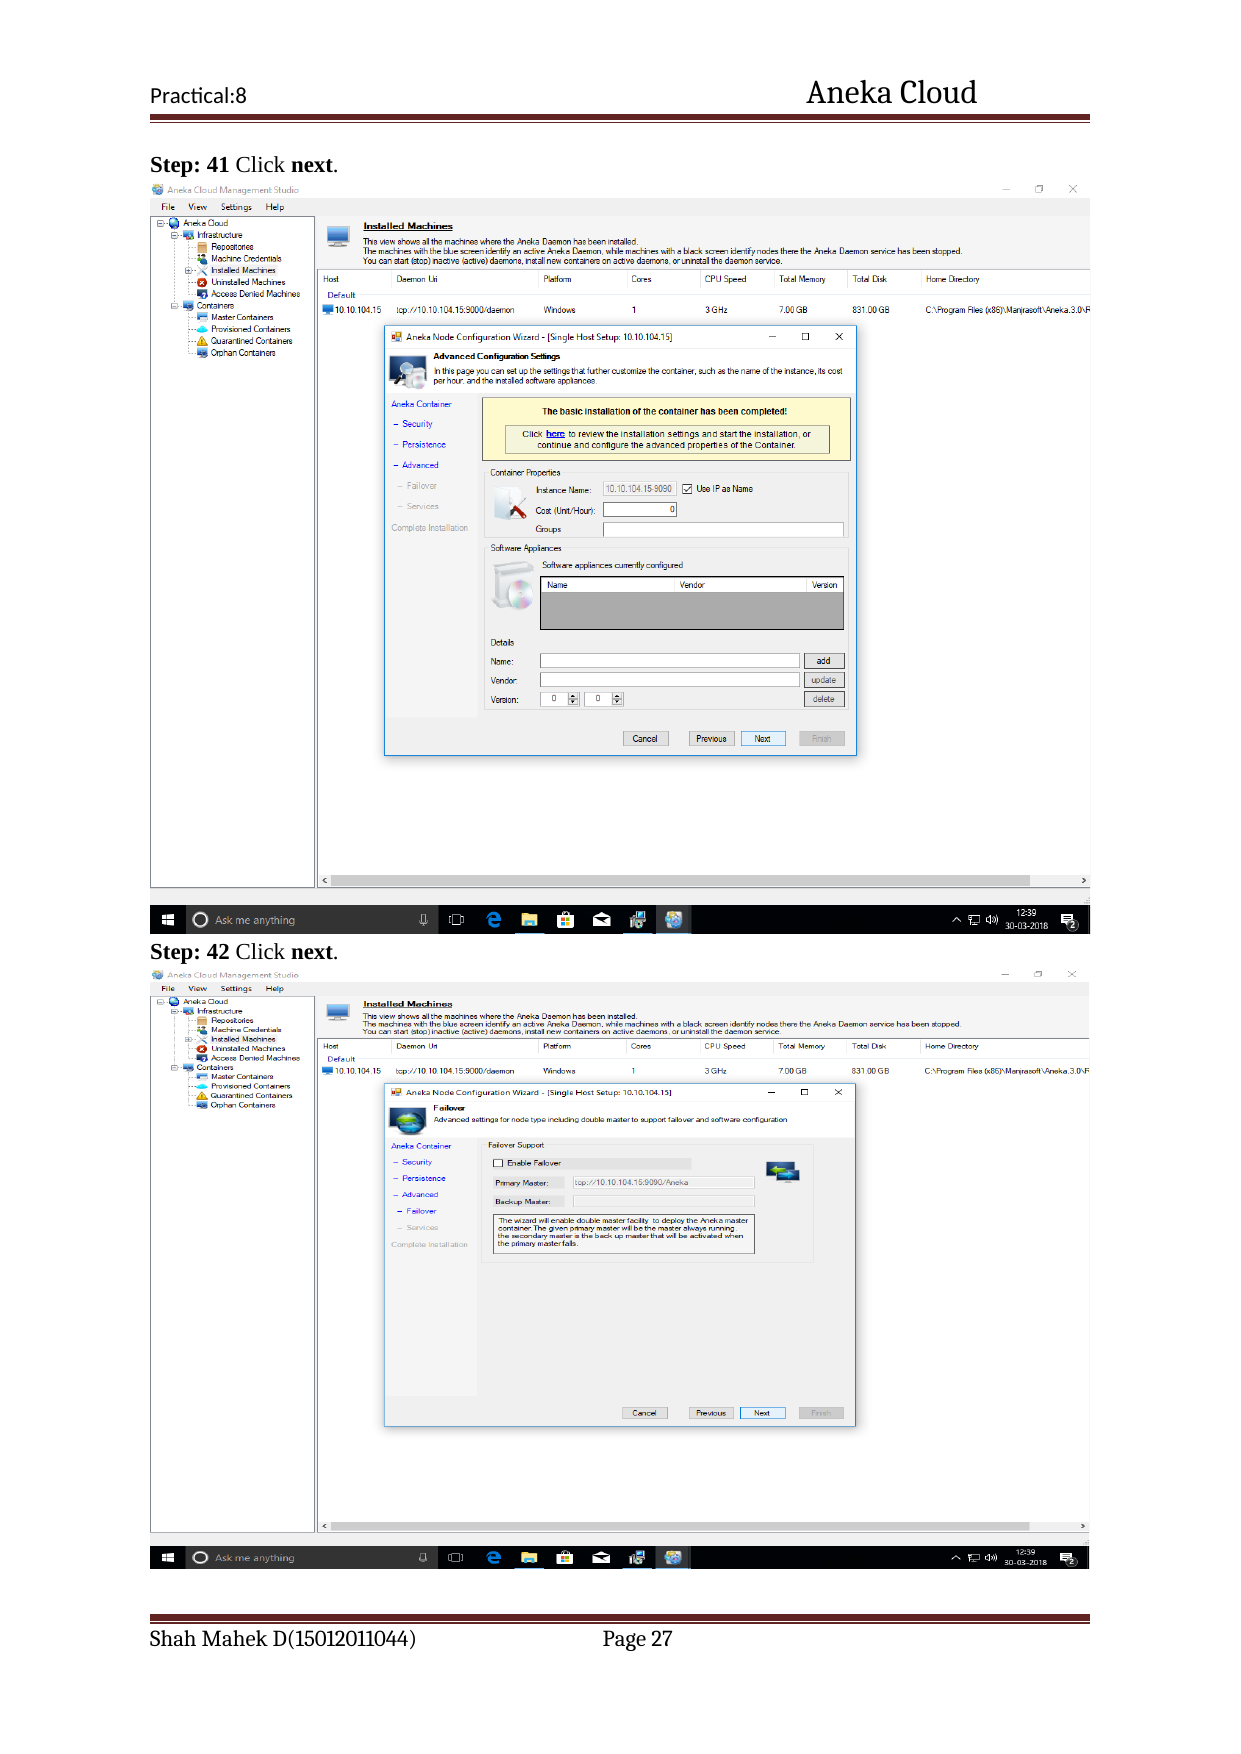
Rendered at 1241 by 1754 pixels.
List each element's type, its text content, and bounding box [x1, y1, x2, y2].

picture [150, 968, 1090, 1569]
text Step: 41 Click next. [150, 152, 1090, 178]
text Step: 42 Click next. [150, 938, 1090, 964]
picture [150, 181, 1091, 934]
